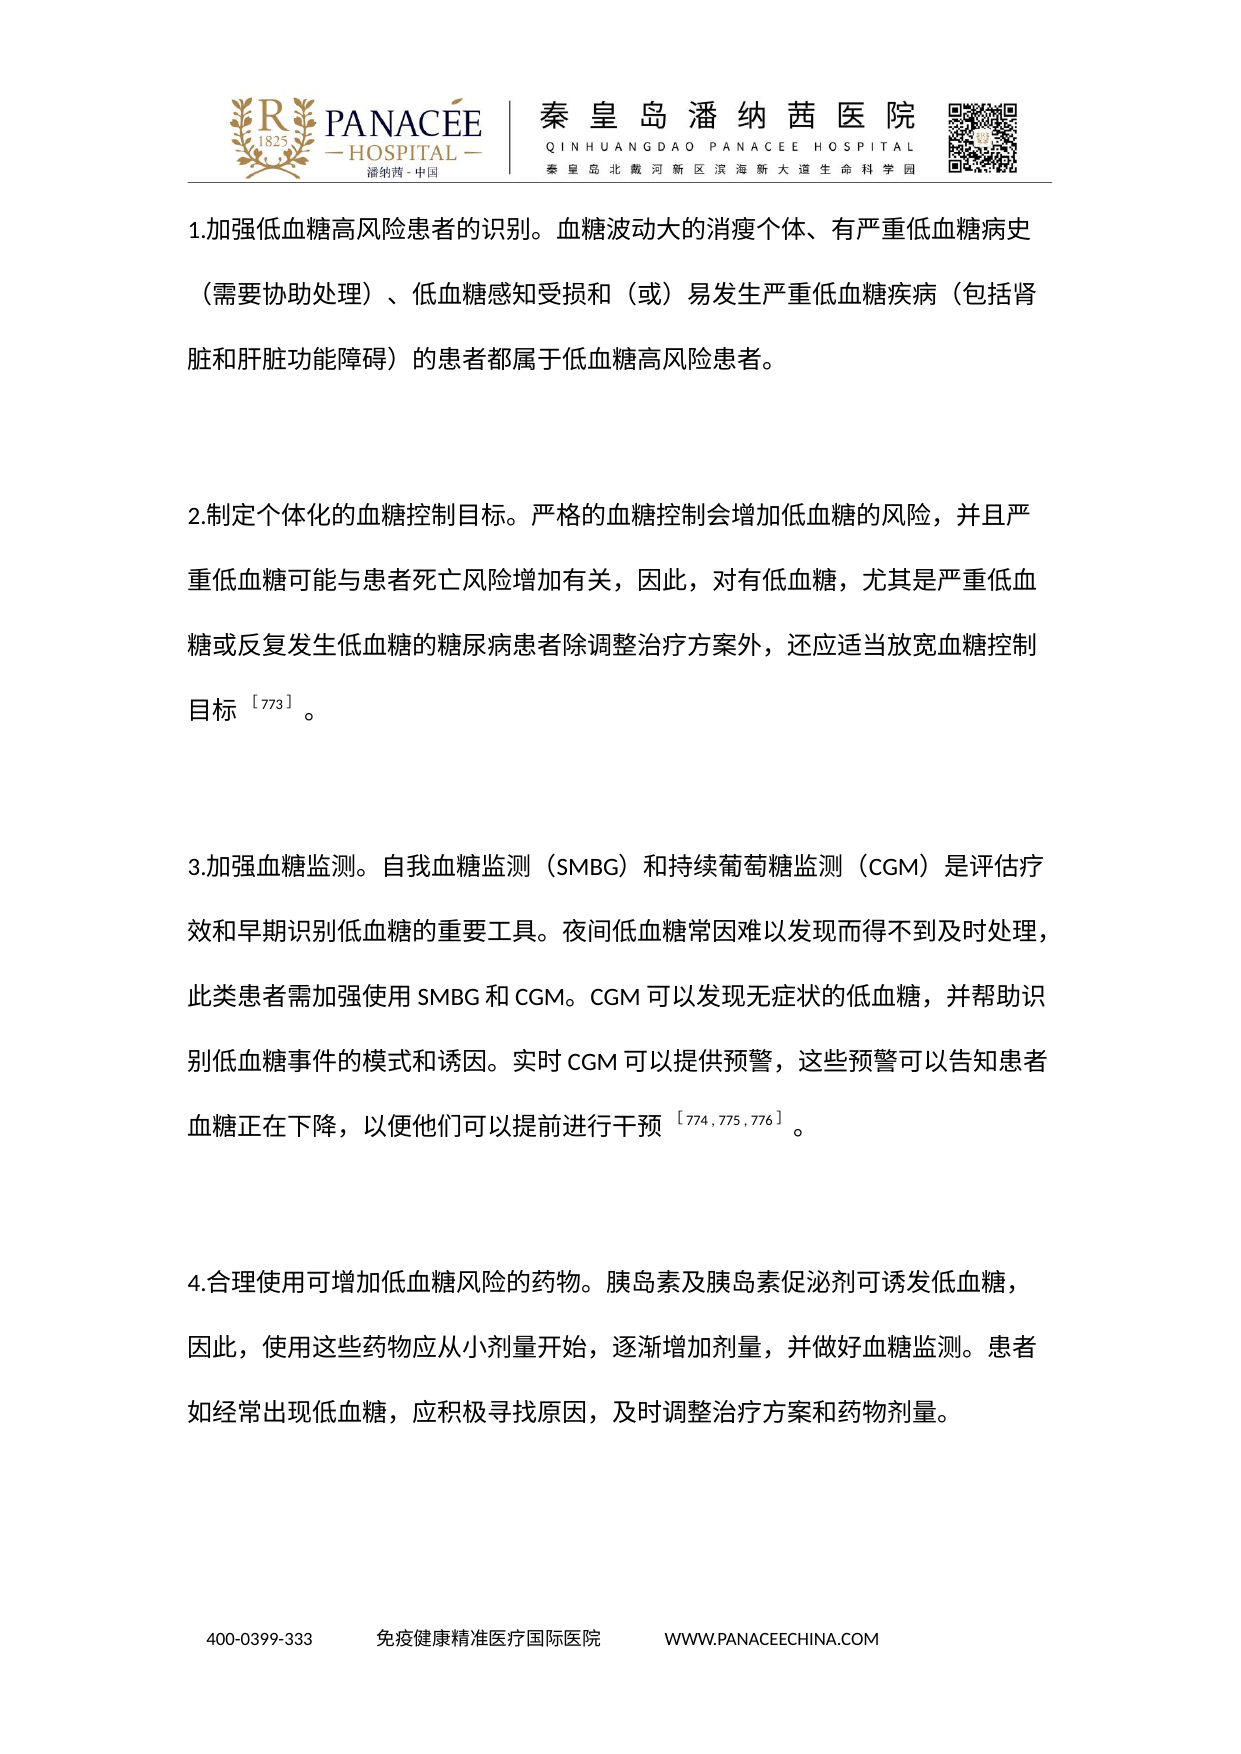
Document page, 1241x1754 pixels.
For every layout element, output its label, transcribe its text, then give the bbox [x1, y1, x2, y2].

text 1.加强低血糖高风险患者的识别。血糖波动大的消瘦个体、有严重低血糖病史（需要协助处理）、低血糖感知受损和（或）易发生严重低血糖疾病（包括肾脏和肝脏功能障碍）的患者都属于低血糖高风险患者。 [187, 195, 1053, 390]
text 3.加强血糖监测。自我血糖监测（SMBG）和持续葡萄糖监测（CGM）是评估疗效和早期识别低血糖的重要工具。夜间低血糖常因难以发现而得不到及时处理，此类患者需加强使用SMBG和CGM。CGM可以发现无症状的低血糖，并帮助识别低血糖事件的模式和诱因。实时CGM可以提供预警，这些预警可以告知患者血糖正在下降，以便他们可以提前进行干预 ［ 774 , 775 , 776 ］ 。 [187, 832, 1053, 1157]
picture [187, 90, 1053, 183]
text 2.制定个体化的血糖控制目标。严格的血糖控制会增加低血糖的风险，并且严重低血糖可能与患者死亡风险增加有关，因此，对有低血糖，尤其是严重低血糖或反复发生低血糖的糖尿病患者除调整治疗方案外，还应适当放宽血糖控制目标 ［ 773 ］ 。 [187, 481, 1053, 741]
text 4.合理使用可增加低血糖风险的药物。胰岛素及胰岛素促泌剂可诱发低血糖，因此，使用这些药物应从小剂量开始，逐渐增加剂量，并做好血糖监测。患者如经常出现低血糖，应积极寻找原因，及时调整治疗方案和药物剂量。 [187, 1248, 1053, 1443]
